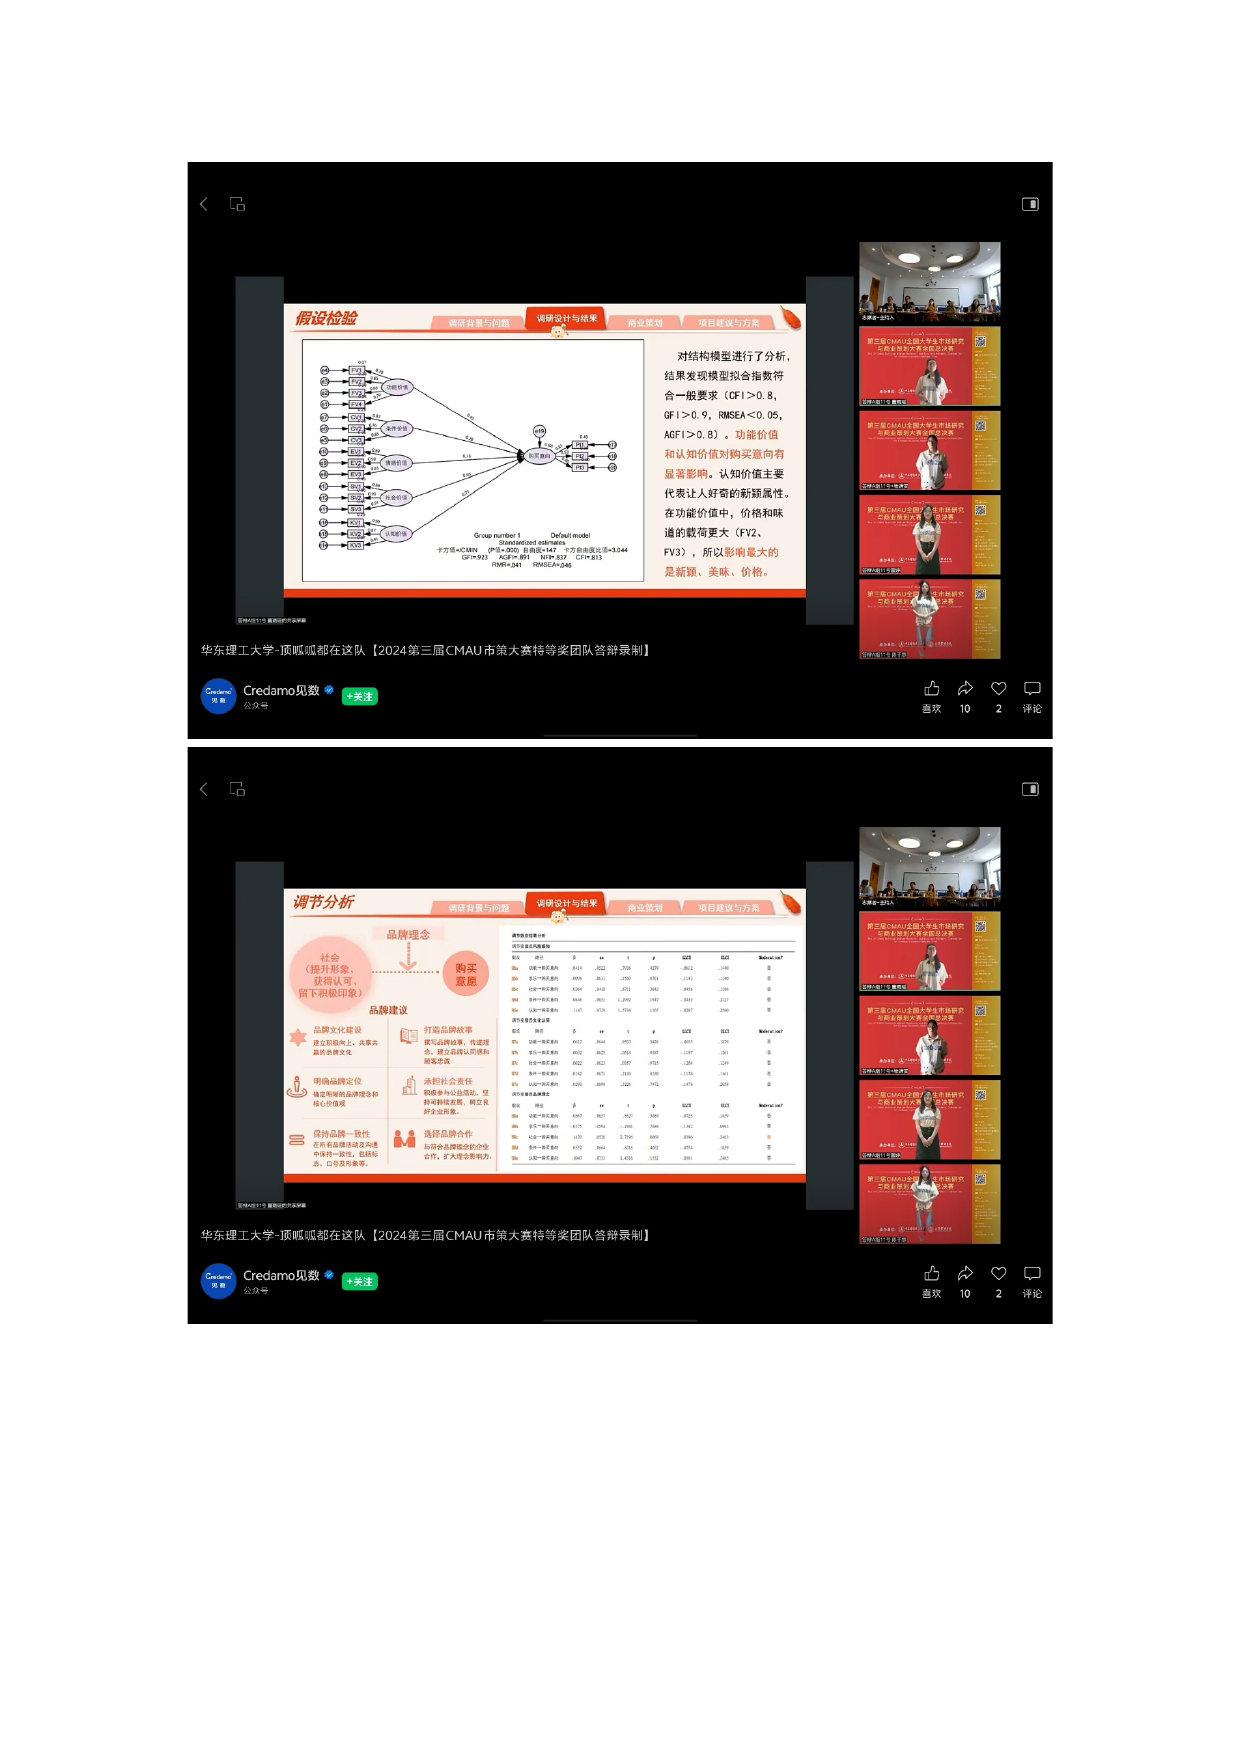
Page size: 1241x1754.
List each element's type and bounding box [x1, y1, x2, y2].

picture [187, 162, 1053, 739]
picture [187, 747, 1053, 1324]
